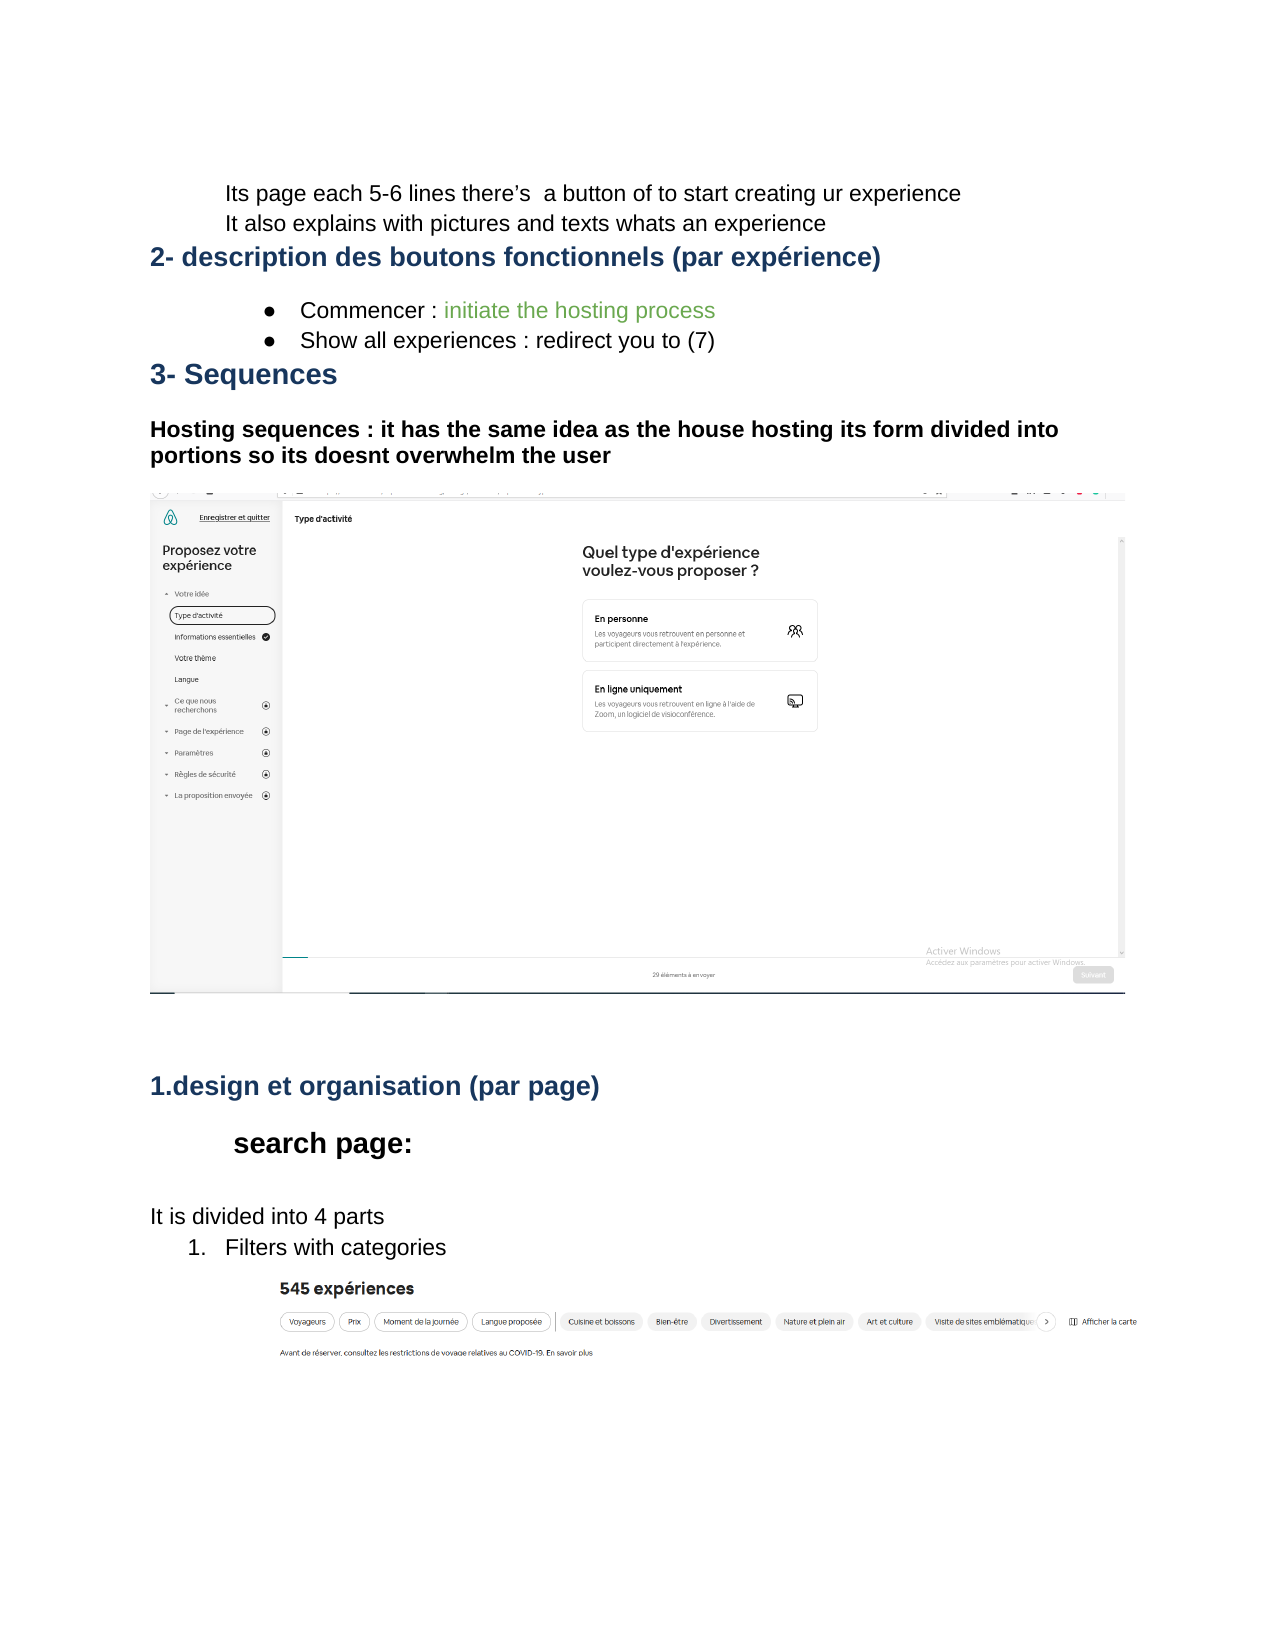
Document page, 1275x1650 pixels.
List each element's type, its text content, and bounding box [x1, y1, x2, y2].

text 1.design et organisation (par page) [150, 1070, 1125, 1101]
text 2- description des boutons fonctionnels (par expérience) [150, 241, 1125, 272]
text Its page each 5-6 lines there’s a button of to start creating ur experience [225, 180, 1125, 207]
list Commencer : initiate the hosting process [262, 297, 1125, 323]
list Show all experiences : redirect you to (7) [262, 327, 1125, 353]
picture [150, 493, 1125, 994]
text It also explains with pictures and texts whats an experience [225, 210, 1125, 237]
text It is divided into 4 parts [150, 1203, 1125, 1229]
text Hosting sequences : it has the same idea as the house hosting its form divided into portions so its doesnt overwhelm the user [150, 416, 1125, 468]
text search page: [225, 1126, 1125, 1160]
picture [225, 1263, 1200, 1356]
text 3- Sequences [150, 357, 1125, 391]
